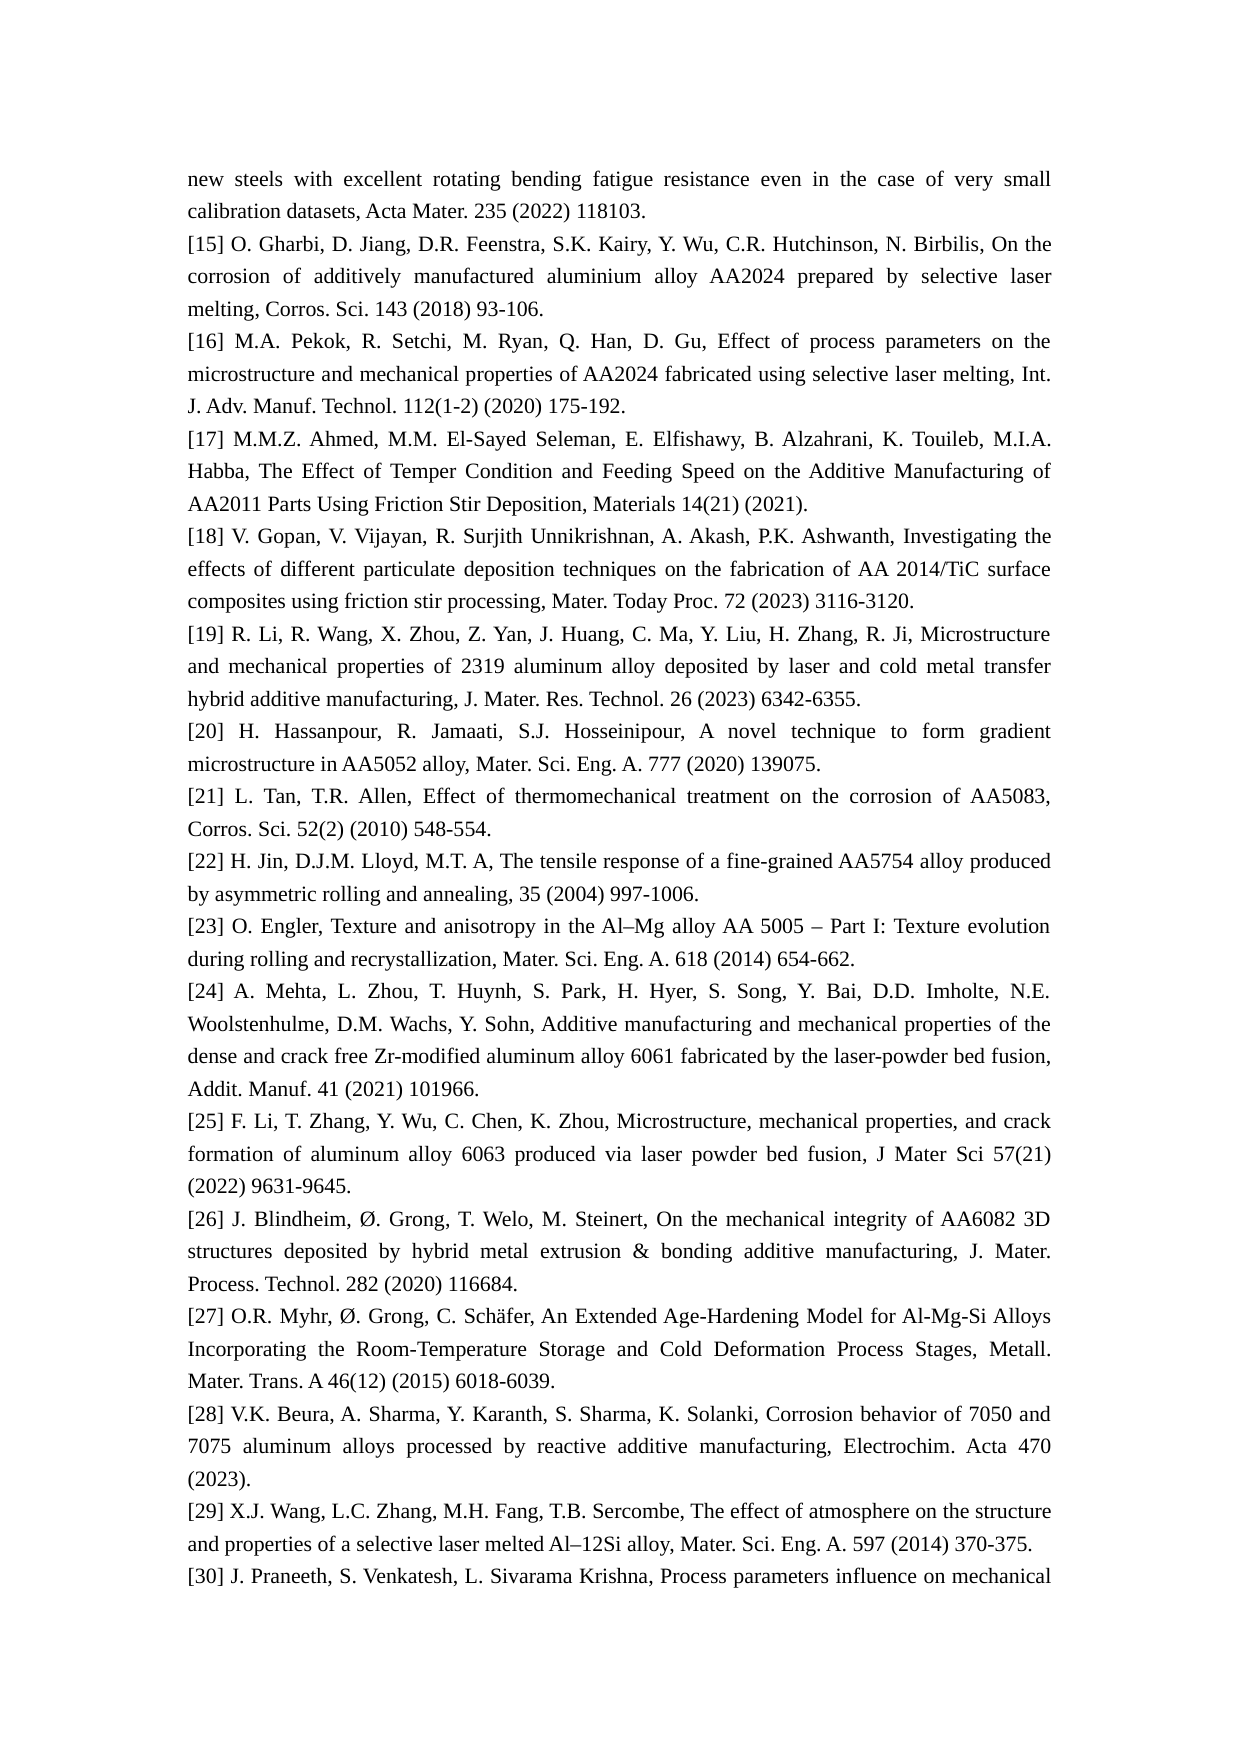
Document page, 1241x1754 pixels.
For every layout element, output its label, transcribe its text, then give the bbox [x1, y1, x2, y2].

text [29] X.J. Wang, L.C. Zhang, M.H. Fang, T.B. Sercombe, The effect of atmosphere on the structure and properties of a selective laser melted Al–12Si alloy, Mater. Sci. Eng. A. 597 (2014) 370-375. [187, 1494, 1053, 1559]
text [24] A. Mehta, L. Zhou, T. Huynh, S. Park, H. Hyer, S. Song, Y. Bai, D.D. Imholte, N.E. Woolstenhulme, D.M. Wachs, Y. Sohn, Additive manufacturing and mechanical properties of the dense and crack free Zr-modified aluminum alloy 6061 fabricated by the laser-powder bed fusion, Addit. Manuf. 41 (2021) 101966. [187, 974, 1053, 1104]
text [28] V.K. Beura, A. Sharma, Y. Karanth, S. Sharma, K. Solanki, Corrosion behavior of 7050 and 7075 aluminum alloys processed by reactive additive manufacturing, Electrochim. Acta 470 (2023). [187, 1397, 1053, 1494]
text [187, 162, 1053, 227]
text [21] L. Tan, T.R. Allen, Effect of thermomechanical treatment on the corrosion of AA5083, Corros. Sci. 52(2) (2010) 548-554. [187, 779, 1053, 844]
text [25] F. Li, T. Zhang, Y. Wu, C. Chen, K. Zhou, Microstructure, mechanical properties, and crack formation of aluminum alloy 6063 produced via laser powder bed fusion, J Mater Sci 57(21) (2022) 9631-9645. [187, 1104, 1053, 1202]
text [15] O. Gharbi, D. Jiang, D.R. Feenstra, S.K. Kairy, Y. Wu, C.R. Hutchinson, N. Birbilis, On the corrosion of additively manufactured aluminium alloy AA2024 prepared by selective laser melting, Corros. Sci. 143 (2018) 93-106. [187, 227, 1053, 324]
text [22] H. Jin, D.J.M. Lloyd, M.T. A, The tensile response of a fine-grained AA5754 alloy produced by asymmetric rolling and annealing, 35 (2004) 997-1006. [187, 844, 1053, 909]
text [26] J. Blindheim, Ø. Grong, T. Welo, M. Steinert, On the mechanical integrity of AA6082 3D structures deposited by hybrid metal extrusion & bonding additive manufacturing, J. Mater. Process. Technol. 282 (2020) 116684. [187, 1202, 1053, 1299]
text [23] O. Engler, Texture and anisotropy in the Al–Mg alloy AA 5005 – Part I: Texture evolution during rolling and recrystallization, Mater. Sci. Eng. A. 618 (2014) 654-662. [187, 909, 1053, 974]
text [27] O.R. Myhr, Ø. Grong, C. Schäfer, An Extended Age-Hardening Model for Al-Mg-Si Alloys Incorporating the Room-Temperature Storage and Cold Deformation Process Stages, Metall. Mater. Trans. A 46(12) (2015) 6018-6039. [187, 1299, 1053, 1397]
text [187, 1559, 1053, 1592]
text [18] V. Gopan, V. Vijayan, R. Surjith Unnikrishnan, A. Akash, P.K. Ashwanth, Investigating the effects of different particulate deposition techniques on the fabrication of AA 2014/TiC surface composites using friction stir processing, Mater. Today Proc. 72 (2023) 3116-3120. [187, 519, 1053, 617]
text [20] H. Hassanpour, R. Jamaati, S.J. Hosseinipour, A novel technique to form gradient microstructure in AA5052 alloy, Mater. Sci. Eng. A. 777 (2020) 139075. [187, 714, 1053, 779]
text [19] R. Li, R. Wang, X. Zhou, Z. Yan, J. Huang, C. Ma, Y. Liu, H. Zhang, R. Ji, Microstructure and mechanical properties of 2319 aluminum alloy deposited by laser and cold metal transfer hybrid additive manufacturing, J. Mater. Res. Technol. 26 (2023) 6342-6355. [187, 617, 1053, 714]
text [17] M.M.Z. Ahmed, M.M. El-Sayed Seleman, E. Elfishawy, B. Alzahrani, K. Touileb, M.I.A. Habba, The Effect of Temper Condition and Feeding Speed on the Additive Manufacturing of AA2011 Parts Using Friction Stir Deposition, Materials 14(21) (2021). [187, 422, 1053, 519]
text [16] M.A. Pekok, R. Setchi, M. Ryan, Q. Han, D. Gu, Effect of process parameters on the microstructure and mechanical properties of AA2024 fabricated using selective laser melting, Int. J. Adv. Manuf. Technol. 112(1-2) (2020) 175-192. [187, 324, 1053, 422]
